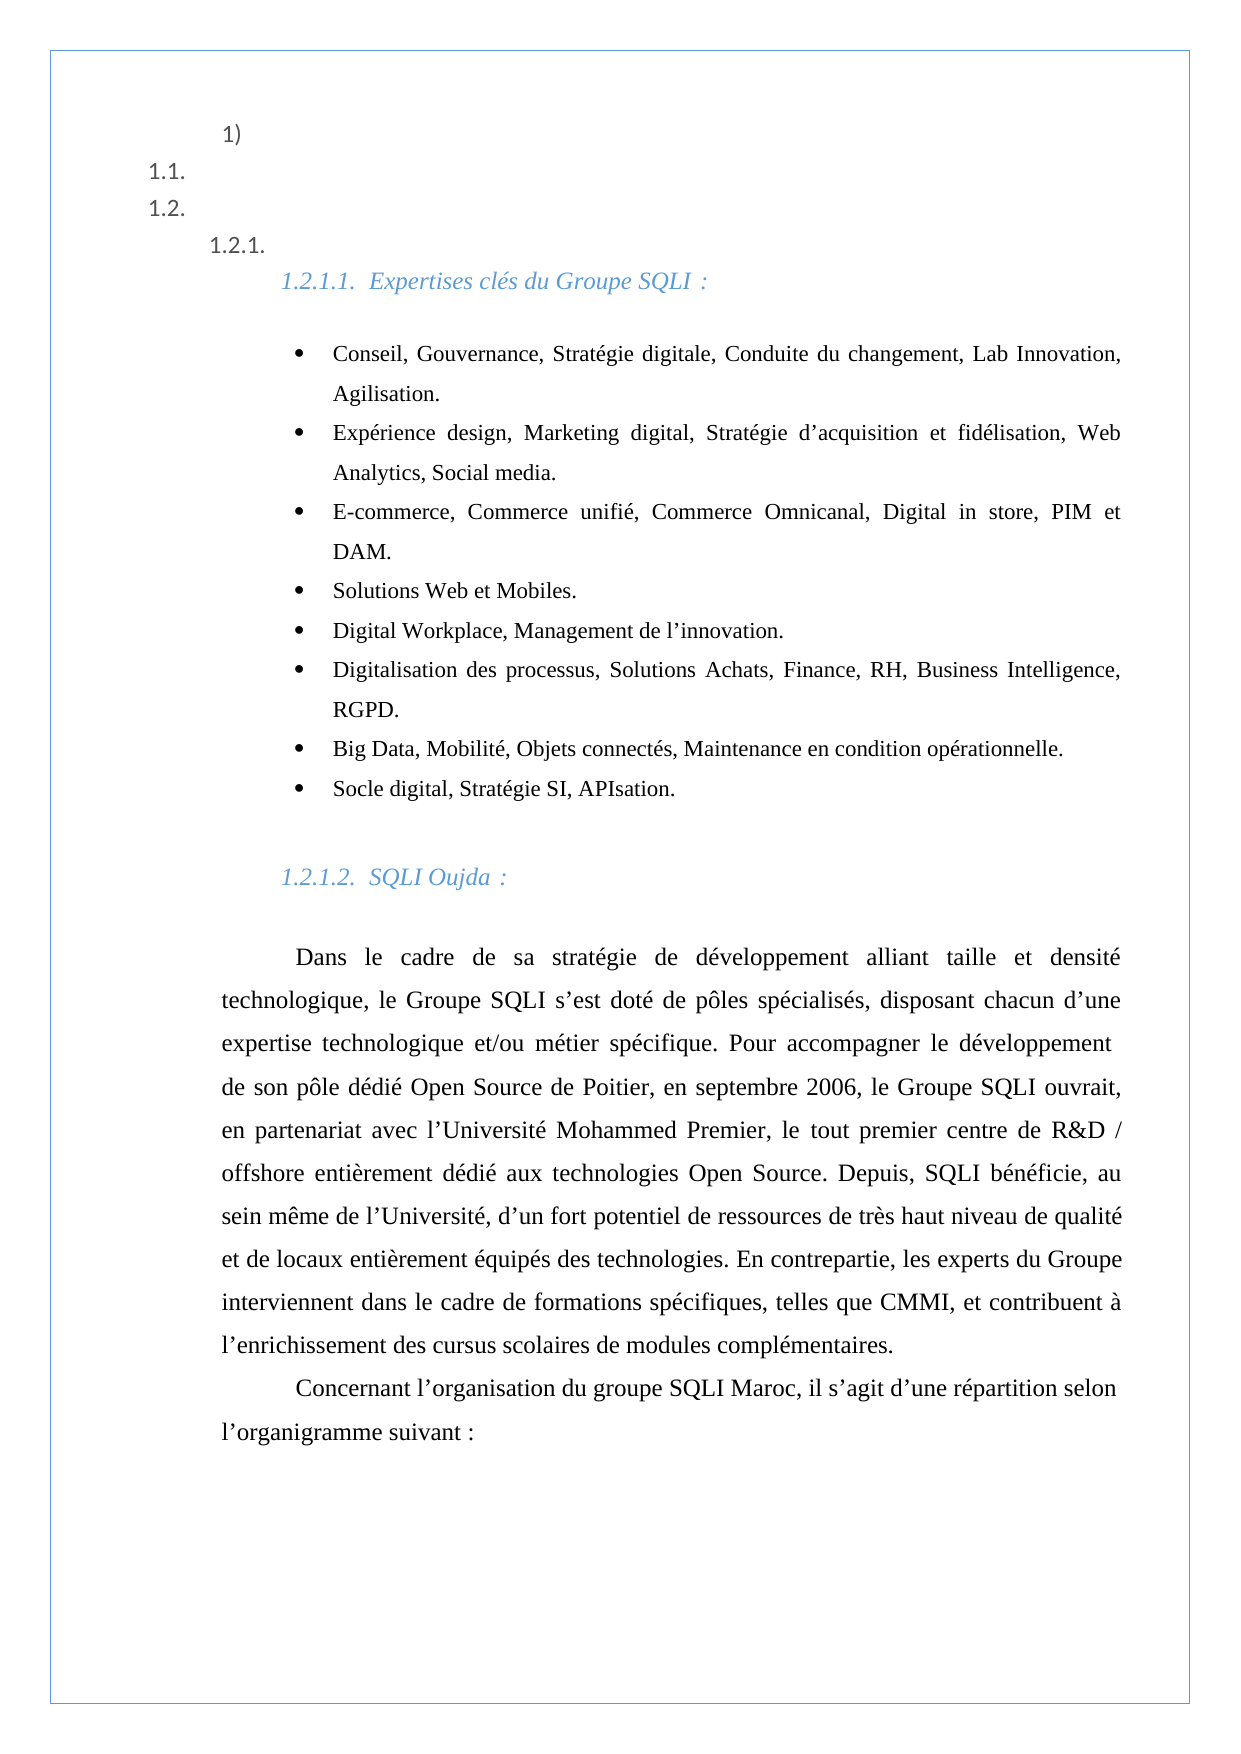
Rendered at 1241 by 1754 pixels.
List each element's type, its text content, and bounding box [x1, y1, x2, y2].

list Conseil, Gouvernance, Stratégie digitale, Conduite du changement, Lab Innovation, Agilisation. [295, 341, 1122, 406]
list Solutions Web et Mobiles. [295, 577, 1122, 604]
list E-commerce, Commerce unifié, Commerce Omnicanal, Digital in store, PIM et DAM. [295, 498, 1122, 564]
list Big Data, Mobilité, Objets connectés, Maintenance en condition opérationnelle. [295, 735, 1122, 762]
subtitle Expertises clés du Groupe SQLI : [103, 266, 1122, 295]
list Expérience design, Marketing digital, Stratégie d’acquisition et fidélisation, Web Analytics, Social media. [295, 419, 1122, 485]
text Dans le cadre de sa stratégie de développement alliant taille et densité technologique, le Groupe SQLI s’est doté de pôles spécialisés, disposant chacun d’une expertise technologique et/ou métier spécifique. Pour accompagner le développement de son pôle dédié Open Source de Poitier, en septembre 2006, le Groupe SQLI ouvrait, en partenariat avec l’Université Mohammed Premier, le tout premier centre de R&D / offshore entièrement dédié aux technologies Open Source. Depuis, SQLI bénéficie, au sein même de l’Université, d’un fort potentiel de ressources de très haut niveau de qualité et de locaux entièrement équipés des technologies. En contrepartie, les experts du Groupe interviennent dans le cadre de formations spécifiques, telles que CMMI, et contribuent à l’enrichissement des cursus scolaires de modules complémentaires. [221, 942, 1122, 1359]
subtitle SQLI Oujda : [103, 862, 1122, 890]
list Digital Workplace, Management de l’innovation. [295, 617, 1122, 643]
list Socle digital, Stratégie SI, APIsation. [295, 775, 1122, 801]
text Concernant l’organisation du groupe SQLI Maroc, il s’agit d’une répartition selon l’organigramme suivant : [221, 1373, 1122, 1445]
list Digitalisation des processus, Solutions Achats, Finance, RH, Business Intelligence, RGPD. [295, 656, 1122, 722]
